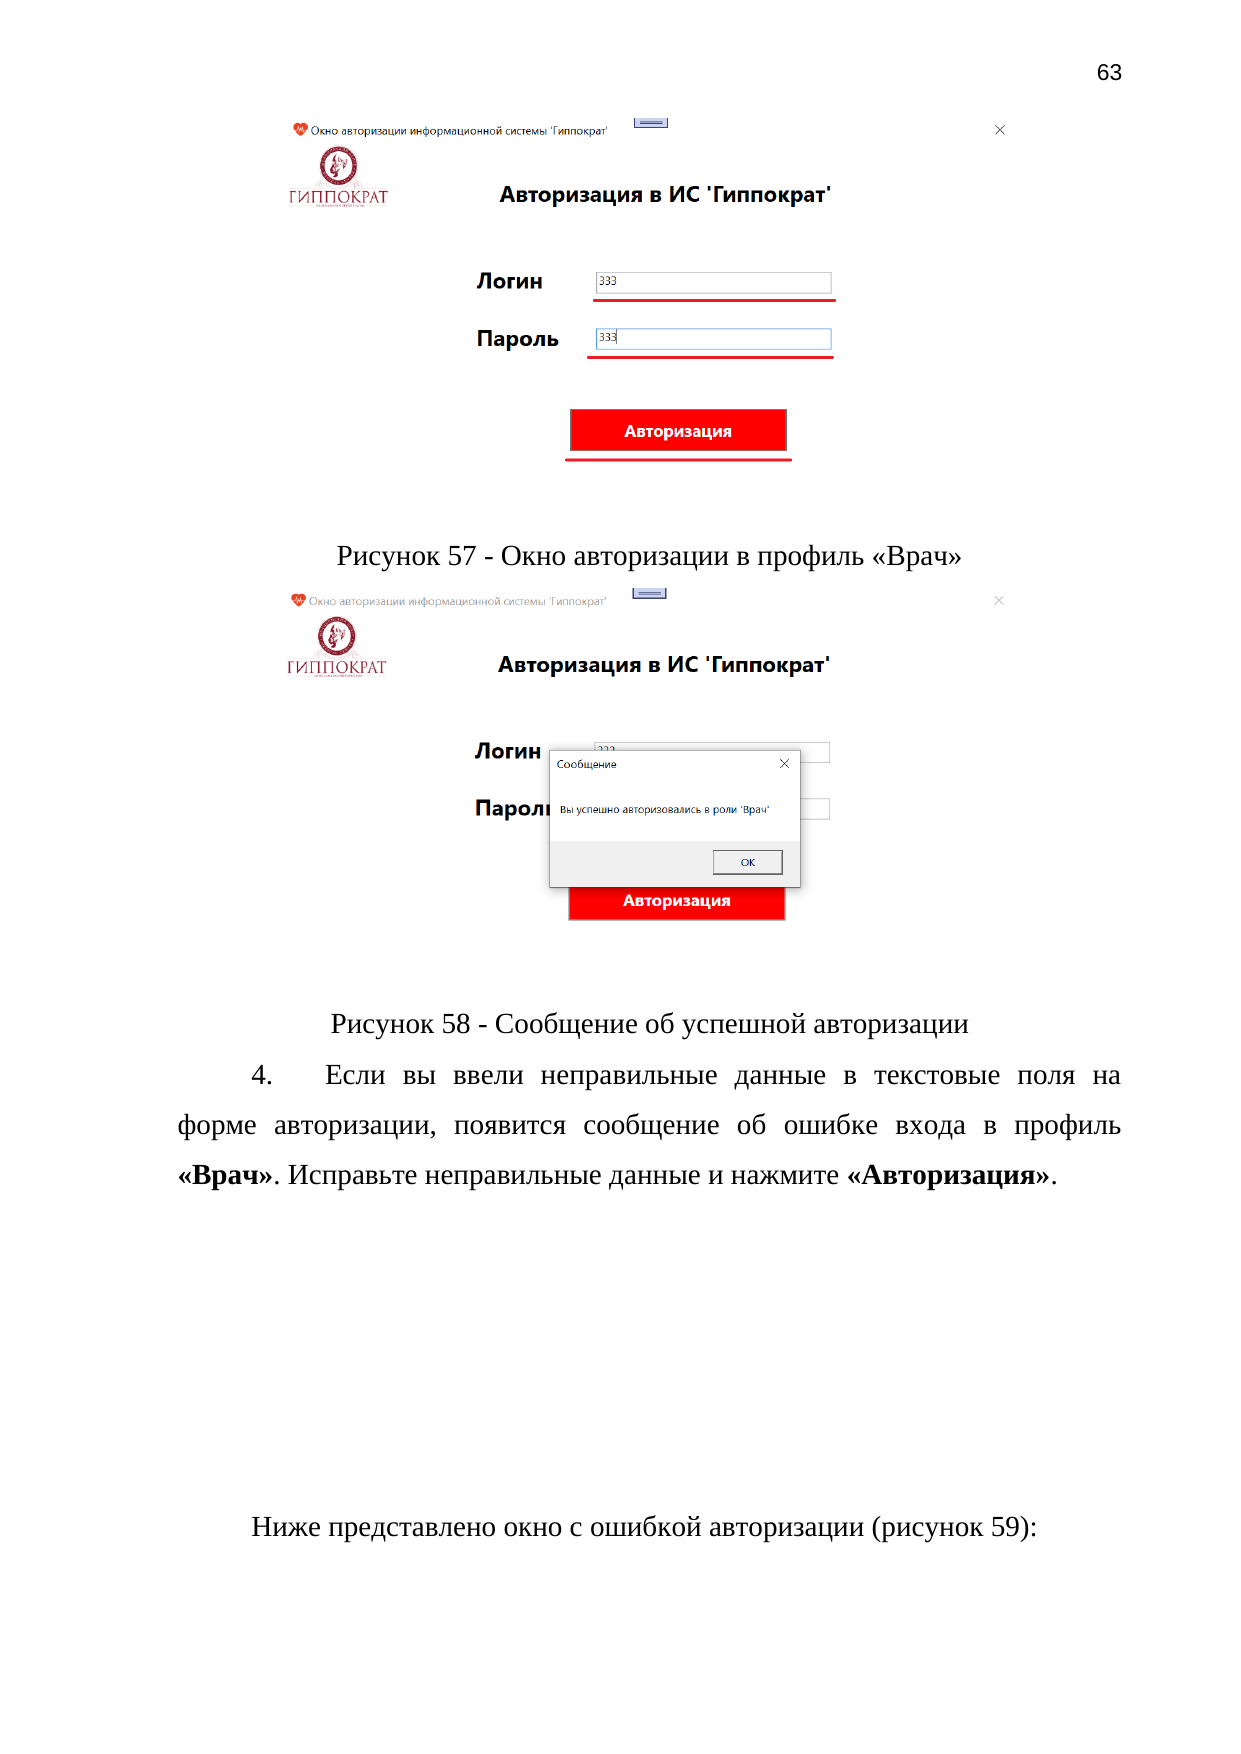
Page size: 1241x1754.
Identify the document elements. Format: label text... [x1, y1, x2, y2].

picture [287, 588, 1012, 994]
list Рисунок 57 - Окно авторизации в профиль «Врач» [177, 538, 1122, 572]
picture [287, 118, 1013, 525]
list Ниже представлено окно с ошибкой авторизации (рисунок 59): [177, 1509, 1122, 1543]
list Рисунок 58 - Сообщение об успешной авторизации [177, 1006, 1122, 1040]
list Если вы ввели неправильные данные в текстовые поля на форме авторизации, появится сообщение об ошибке входа в профиль «Врач». Исправьте неправильные данные и нажмите «Авторизация». [177, 1057, 1122, 1191]
